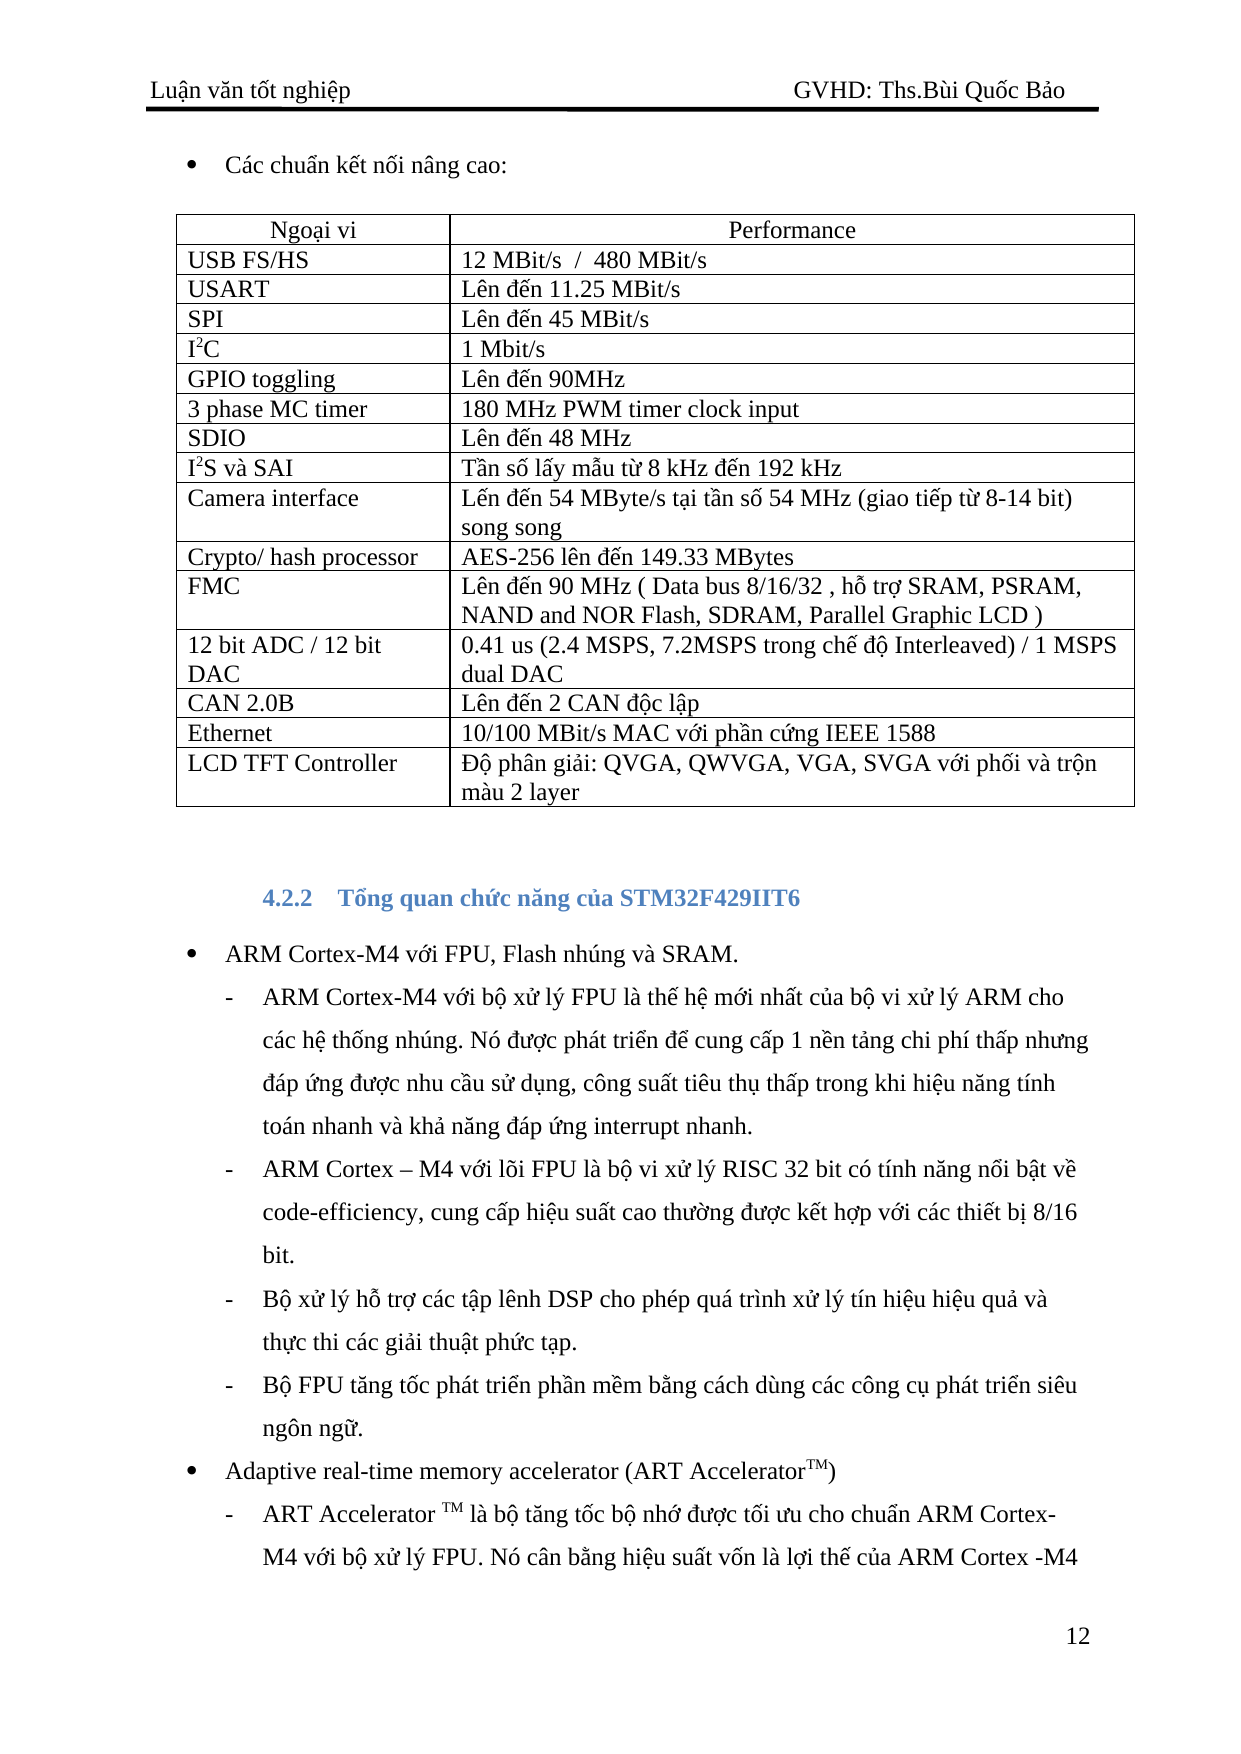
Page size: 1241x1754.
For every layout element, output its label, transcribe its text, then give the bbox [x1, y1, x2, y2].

table_cell AES-256 lên đến 149.33 MBytes [451, 542, 1134, 570]
table_cell 12 MBit/s / 480 MBit/s [451, 245, 1134, 273]
list Bộ xử lý hỗ trợ các tập lênh DSP cho phép quá trình xử lý tín hiệu hiệu quả và thực thi các giải thuật phức tạp. [225, 1284, 1090, 1356]
table_cell 0.41 us (2.4 MSPS, 7.2MSPS trong chế độ Interleaved) / 1 MSPS dual DAC [451, 630, 1134, 687]
table_cell Camera interface [177, 483, 449, 541]
table_cell USB FS/HS [177, 245, 449, 273]
table_cell Lên đến 90 MHz ( Data bus 8/16/32 , hỗ trợ SRAM, PSRAM, NAND and NOR Flash, SDRAM, Parallel Graphic LCD ) [451, 571, 1134, 629]
table_cell FMC [177, 571, 449, 629]
table_cell GPIO toggling [177, 364, 449, 393]
subtitle Tổng quan chức năng của STM32F429IIT6 [262, 883, 1090, 912]
table_cell 1 Mbit/s [451, 334, 1134, 363]
table_cell 10/100 MBit/s MAC với phần cứng IEEE 1588 [451, 718, 1134, 747]
table_cell Lên đến 48 MHz [451, 424, 1134, 452]
table_cell I2C [177, 334, 449, 363]
table_cell Độ phân giải: QVGA, QWVGA, VGA, SVGA với phối và trộn màu 2 layer [451, 748, 1134, 806]
table_cell Lến đến 54 MByte/s tại tần số 54 MHz (giao tiếp từ 8-14 bit) song song [451, 483, 1134, 541]
list Các chuẩn kết nối nâng cao: [187, 150, 1090, 179]
table_cell Tần số lấy mẫu từ 8 kHz đến 192 kHz [451, 453, 1134, 482]
table_cell Lên đến 90MHz [451, 364, 1134, 393]
table_cell SPI [177, 304, 449, 333]
list ARM Cortex-M4 với FPU, Flash nhúng và SRAM. [187, 939, 1090, 967]
table_header Ngoại vi [177, 215, 449, 244]
table_cell 180 MHz PWM timer clock input [451, 394, 1134, 422]
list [225, 1499, 1090, 1571]
table_cell Lên đến 2 CAN độc lập [451, 689, 1134, 717]
table_cell Lên đến 11.25 MBit/s [451, 275, 1134, 303]
list Adaptive real-time memory accelerator (ART AcceleratorTM) [187, 1456, 1090, 1485]
table_cell I2S và SAI [177, 453, 449, 482]
table_cell CAN 2.0B [177, 689, 449, 717]
table_cell 12 bit ADC / 12 bit DAC [177, 630, 449, 687]
table_cell Crypto/ hash processor [177, 542, 449, 570]
table_cell USART [177, 275, 449, 303]
list Bộ FPU tăng tốc phát triển phần mềm bằng cách dùng các công cụ phát triển siêu ngôn ngữ. [225, 1370, 1090, 1442]
table_header Performance [451, 215, 1134, 244]
table_cell Lên đến 45 MBit/s [451, 304, 1134, 333]
table_cell SDIO [177, 424, 449, 452]
table_cell 3 phase MC timer [177, 394, 449, 422]
list ARM Cortex – M4 với lõi FPU là bộ vi xử lý RISC 32 bit có tính năng nổi bật về code-efficiency, cung cấp hiệu suất cao thường được kết hợp với các thiết bị 8/16 bit. [225, 1154, 1090, 1269]
table_cell LCD TFT Controller [177, 748, 449, 806]
list ARM Cortex-M4 với bộ xử lý FPU là thế hệ mới nhất của bộ vi xử lý ARM cho các hệ thống nhúng. Nó được phát triển để cung cấp 1 nền tảng chi phí thấp nhưng đáp ứng được nhu cầu sử dụng, công suất tiêu thụ thấp trong khi hiệu năng tính toán nhanh và khả năng đáp ứng interrupt nhanh. [225, 982, 1090, 1140]
table_cell Ethernet [177, 718, 449, 747]
